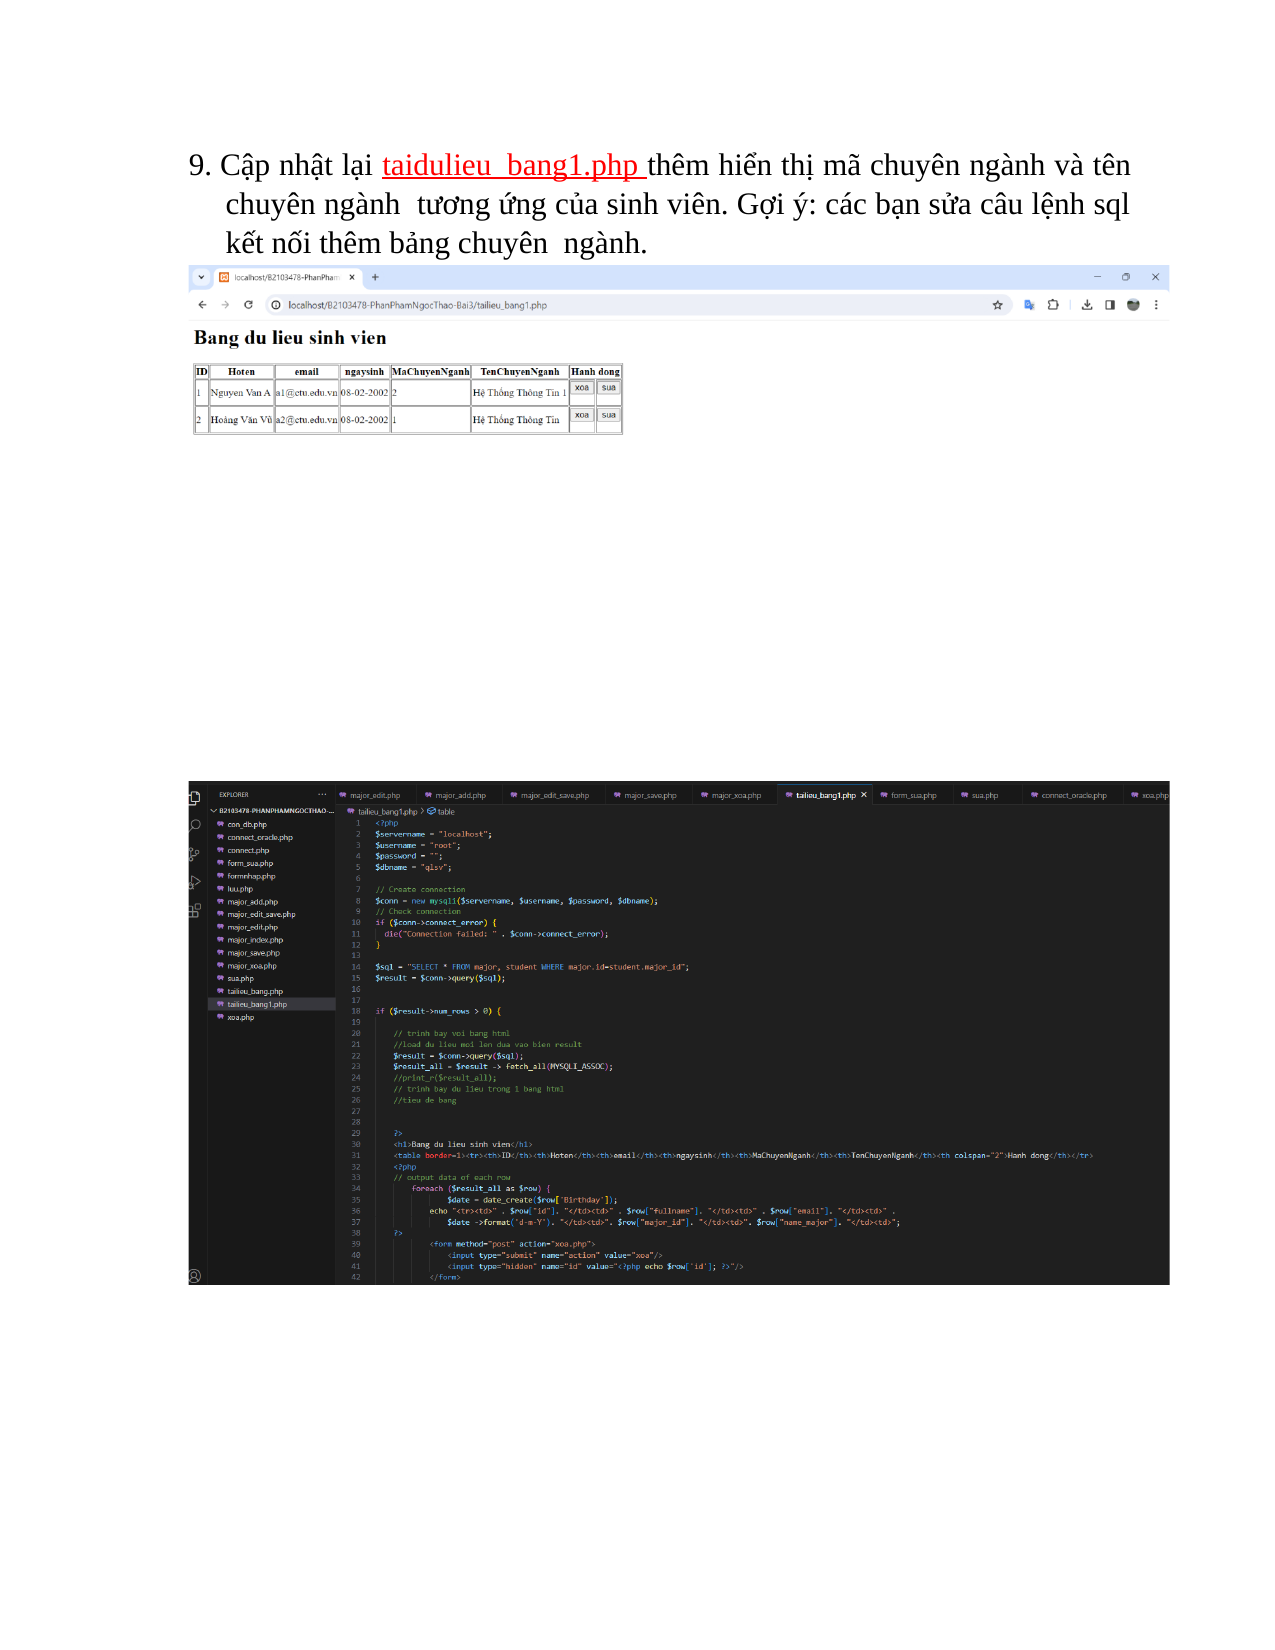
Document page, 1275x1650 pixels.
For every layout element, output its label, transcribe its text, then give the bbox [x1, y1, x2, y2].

picture [188, 265, 1170, 778]
picture [188, 781, 1170, 1285]
list Cập nhật lại taidulieu_bang1.php thêm hiển thị mã chuyên ngành và tên chuyên ngành tương ứng của sinh viên. Gợi ý: các bạn sửa câu lệnh sql kết nối thêm bảng chuyên ngành. [188, 146, 1132, 260]
